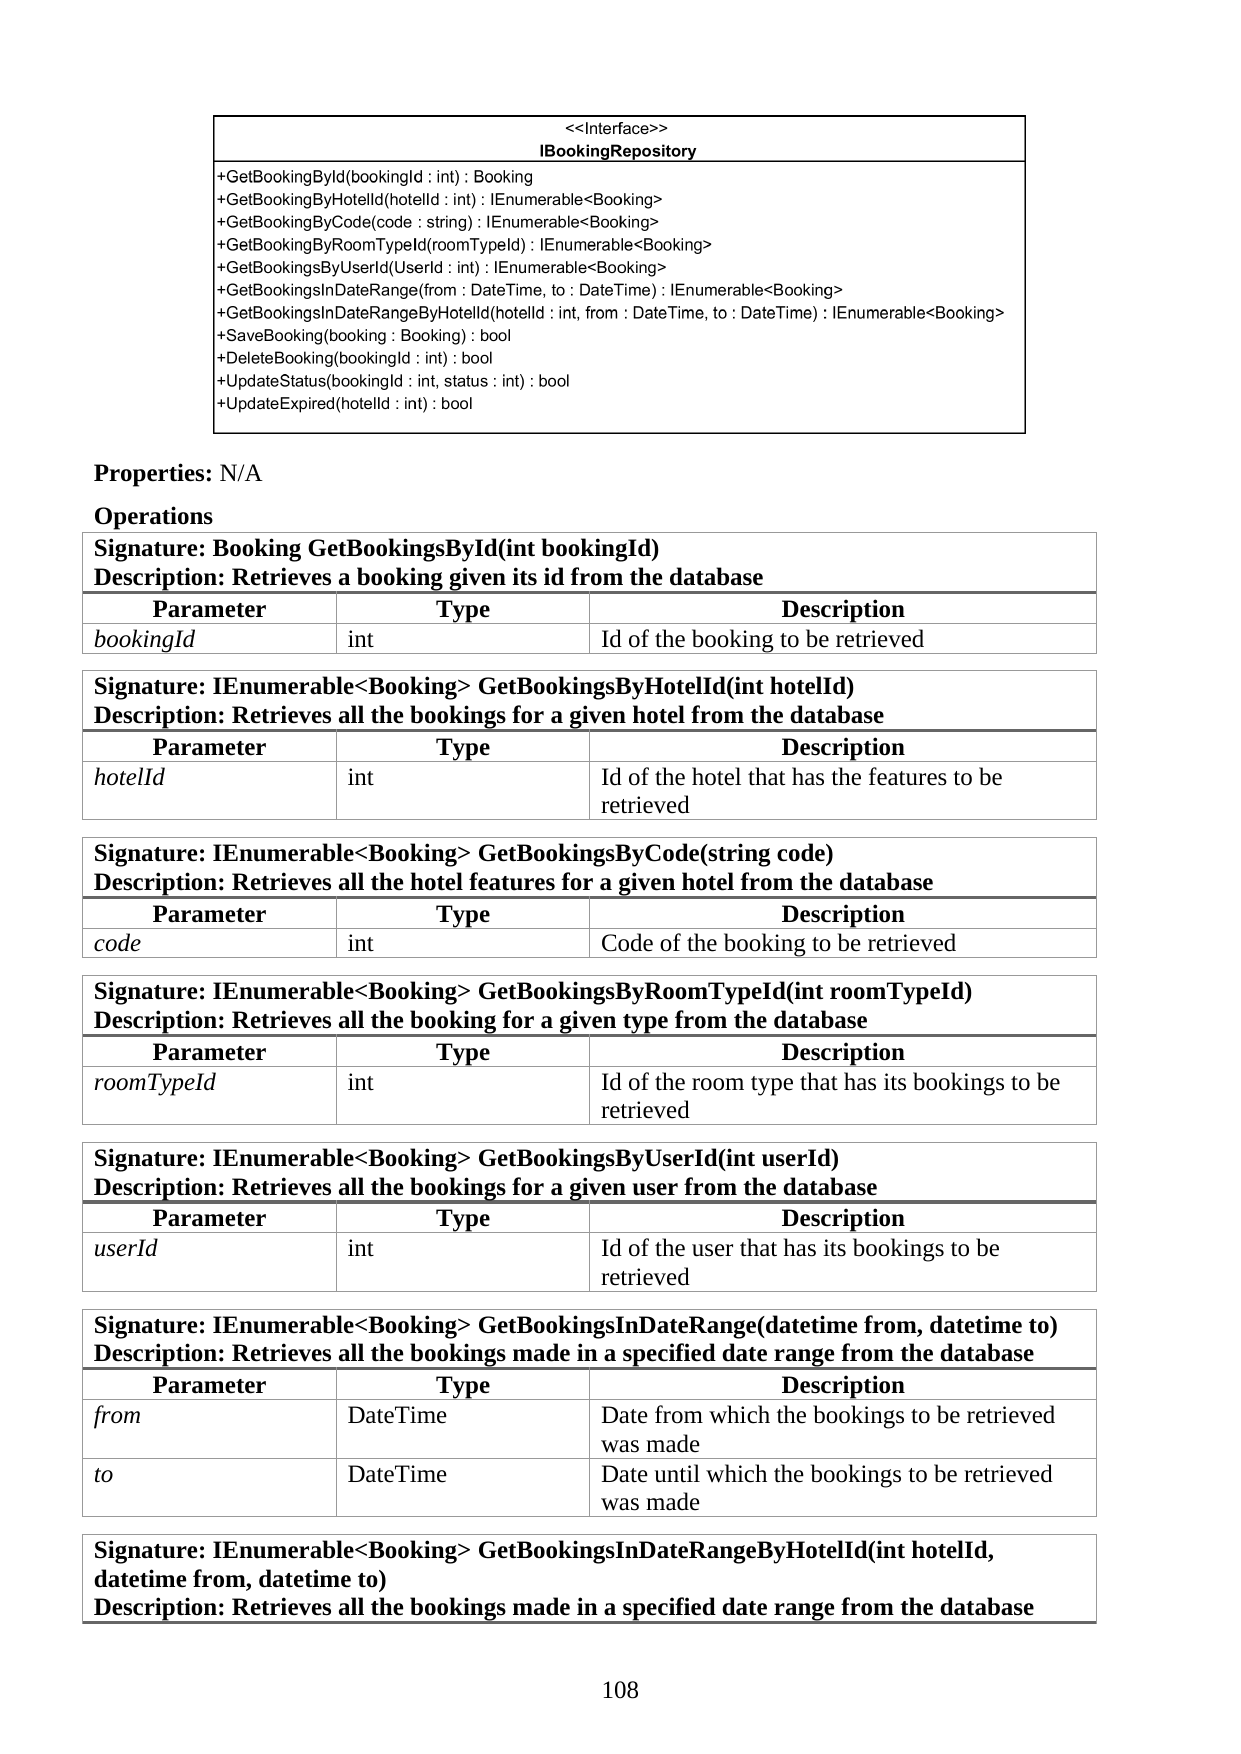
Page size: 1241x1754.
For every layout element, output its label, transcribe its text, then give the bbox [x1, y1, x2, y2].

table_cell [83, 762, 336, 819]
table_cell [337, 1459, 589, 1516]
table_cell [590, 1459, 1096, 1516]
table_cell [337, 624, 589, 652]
text Operations [94, 501, 1146, 530]
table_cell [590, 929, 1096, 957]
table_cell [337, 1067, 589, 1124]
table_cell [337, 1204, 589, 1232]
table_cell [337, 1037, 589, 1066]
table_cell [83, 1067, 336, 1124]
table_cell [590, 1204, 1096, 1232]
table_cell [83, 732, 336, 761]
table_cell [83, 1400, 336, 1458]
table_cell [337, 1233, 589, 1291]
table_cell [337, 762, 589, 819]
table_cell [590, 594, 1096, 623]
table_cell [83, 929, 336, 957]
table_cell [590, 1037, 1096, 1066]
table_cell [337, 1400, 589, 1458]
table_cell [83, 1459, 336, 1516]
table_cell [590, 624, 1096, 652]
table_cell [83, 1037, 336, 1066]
picture [210, 103, 1030, 439]
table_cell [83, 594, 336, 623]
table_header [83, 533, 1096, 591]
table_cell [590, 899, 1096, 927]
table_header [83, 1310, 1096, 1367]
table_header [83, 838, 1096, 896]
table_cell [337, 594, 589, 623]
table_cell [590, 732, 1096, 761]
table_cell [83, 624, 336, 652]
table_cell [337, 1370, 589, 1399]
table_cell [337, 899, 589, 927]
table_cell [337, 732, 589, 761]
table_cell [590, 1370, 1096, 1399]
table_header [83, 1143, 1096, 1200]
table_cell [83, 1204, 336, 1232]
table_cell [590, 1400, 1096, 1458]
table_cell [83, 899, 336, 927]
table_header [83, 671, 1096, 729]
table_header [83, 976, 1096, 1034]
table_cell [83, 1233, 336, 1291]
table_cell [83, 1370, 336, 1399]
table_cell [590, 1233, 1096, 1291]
text Properties: N/A [94, 458, 1146, 486]
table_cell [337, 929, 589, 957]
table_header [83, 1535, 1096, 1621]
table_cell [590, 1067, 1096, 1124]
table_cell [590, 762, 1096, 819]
